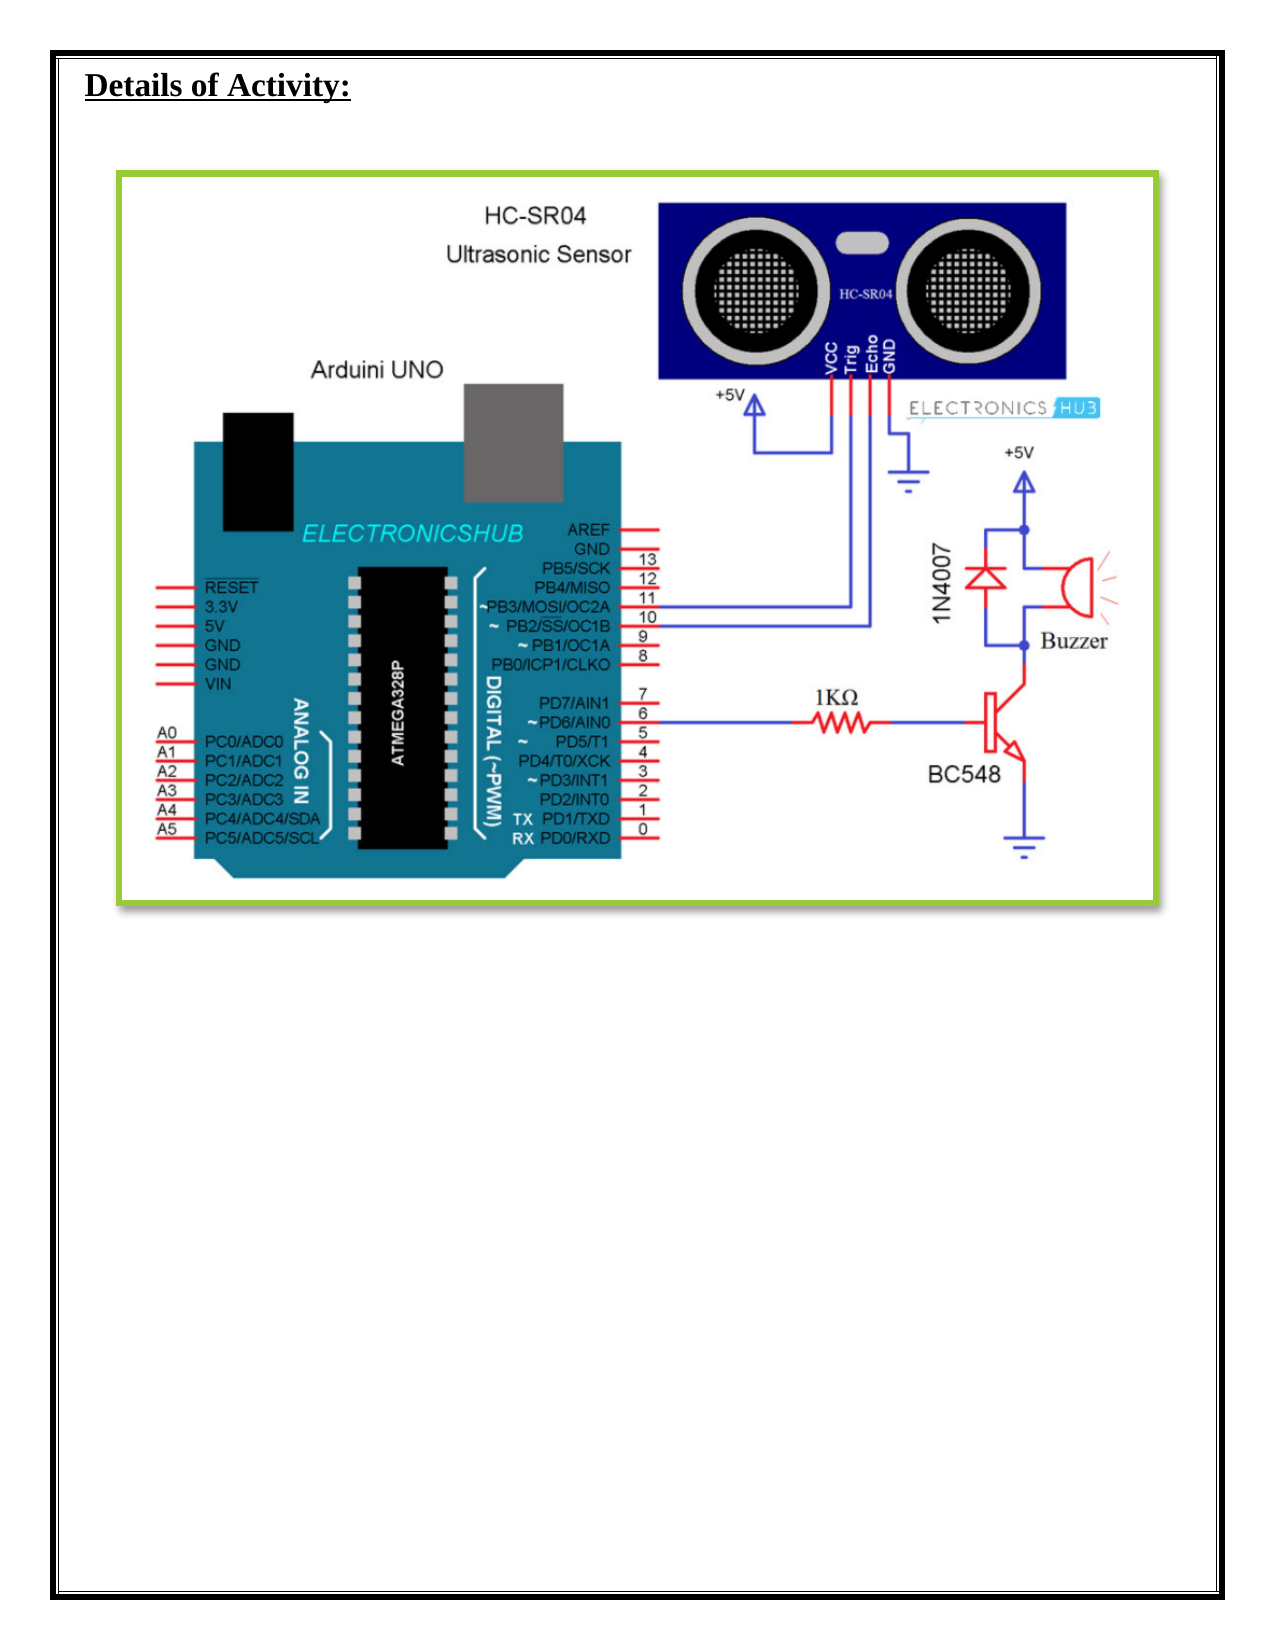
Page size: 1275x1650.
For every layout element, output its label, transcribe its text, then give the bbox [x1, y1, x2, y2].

text Details of Activity: [84, 66, 1200, 104]
picture [122, 177, 1153, 900]
